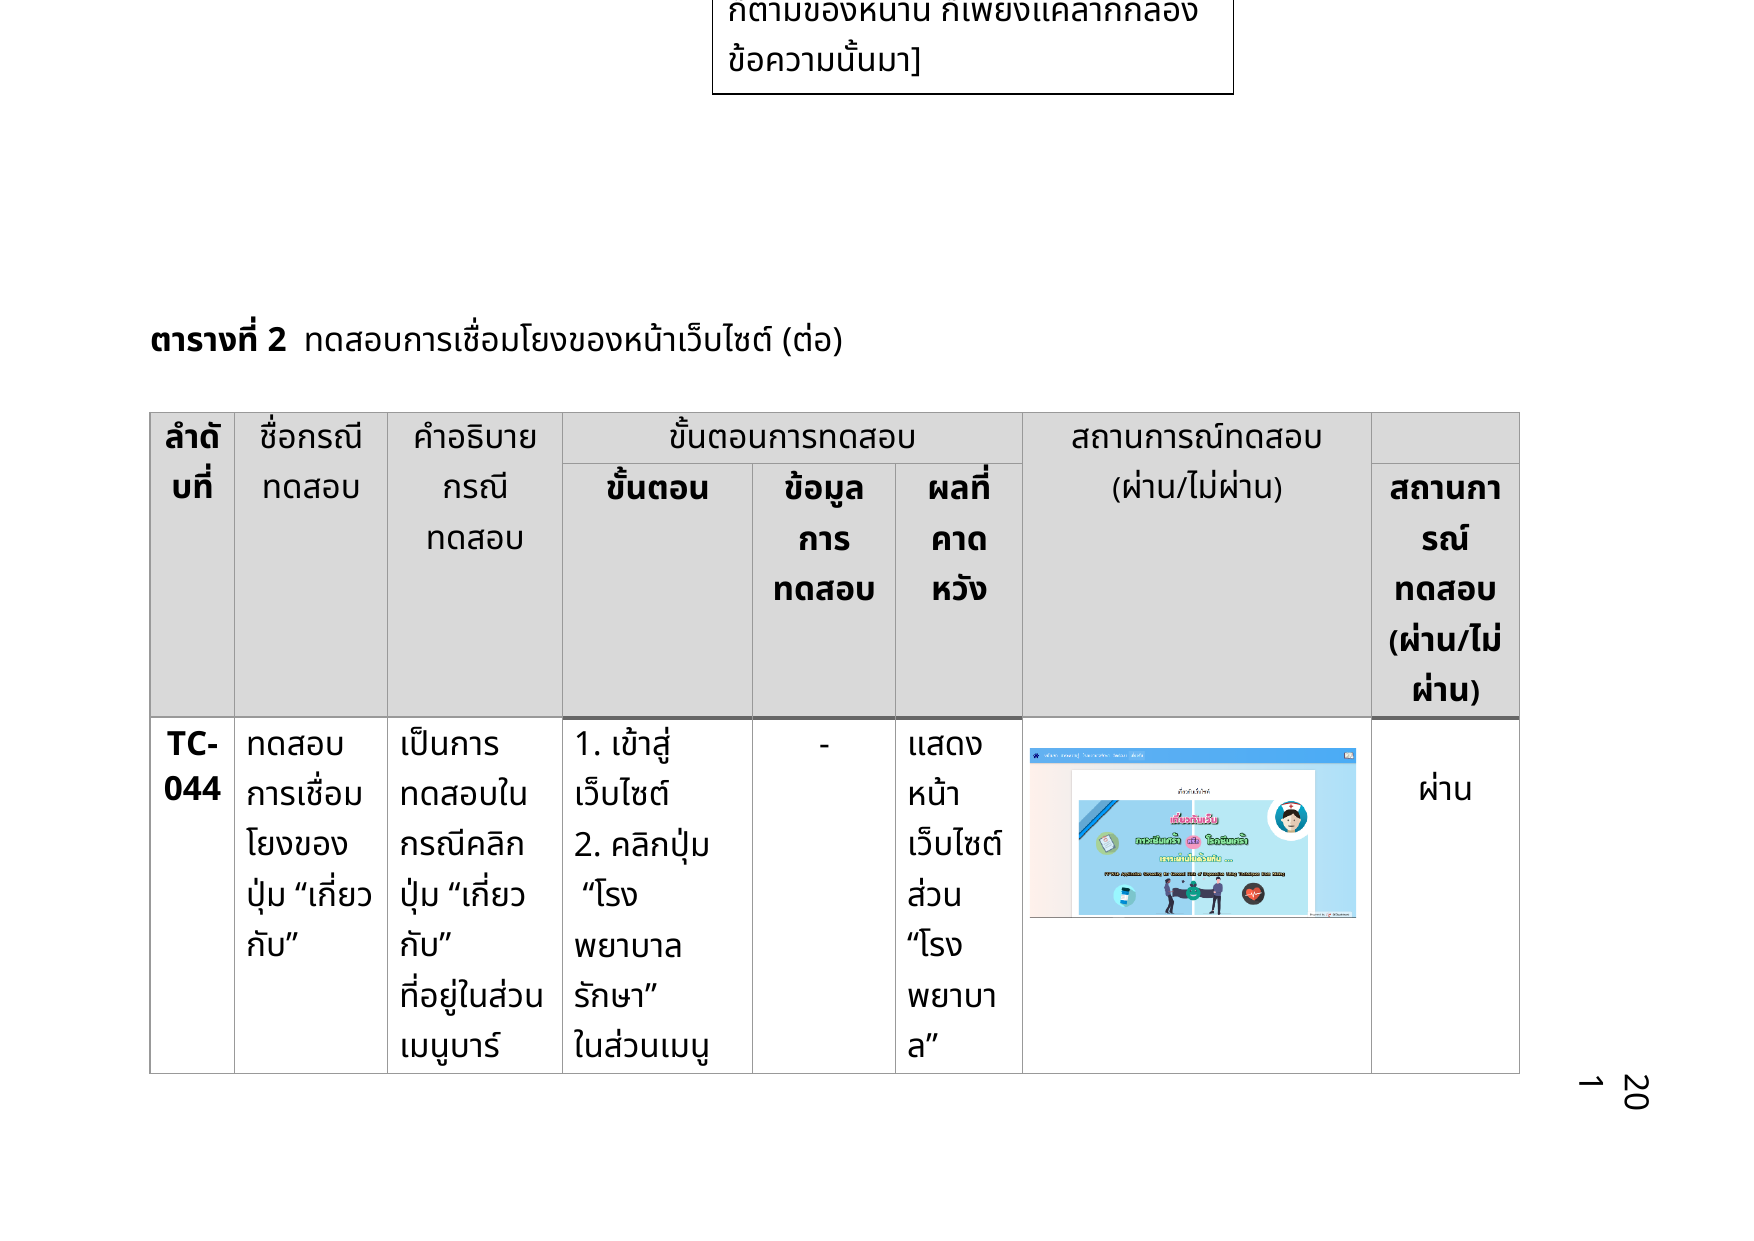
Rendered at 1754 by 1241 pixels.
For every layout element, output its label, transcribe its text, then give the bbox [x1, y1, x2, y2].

table_cell ทดสอบการเชื่อมโยงของปุ่ม “เกี่ยวกับ” [235, 718, 387, 1073]
table_cell ผลที่คาดหวัง [896, 464, 1022, 716]
table_cell [1023, 718, 1371, 1073]
table_cell ผ่าน [1372, 720, 1519, 1073]
table_header [1372, 413, 1519, 463]
picture [1029, 748, 1357, 918]
table_cell 1. เข้าสู่เว็บไซต์ 2. คลิกปุ่ม “โรงพยาบาลรักษา” ในส่วนเมนูบาร์ [563, 720, 752, 1073]
table_cell ข้อมูลการทดสอบ [753, 464, 895, 716]
table_header สถานการณ์ทดสอบ (ผ่าน/ไม่ผ่าน) [1023, 413, 1371, 716]
table_cell เป็นการทดสอบในกรณีคลิกปุ่ม “เกี่ยวกับ” ที่อยู่ในส่วนเมนูบาร์ [388, 718, 562, 1073]
table_cell TC-044 [151, 718, 234, 1073]
table_header ขั้นตอนการทดสอบ [563, 413, 1022, 463]
table_header ลำดับที่ [151, 413, 234, 716]
text ตารางที่ 2 ทดสอบการเชื่อมโยงของหน้าเว็บไซต์ (ต่อ) [150, 316, 1529, 366]
table_header คำอธิบายกรณีทดสอบ [388, 413, 562, 716]
table_cell ขั้นตอน [563, 464, 752, 716]
table_cell สถานการณ์ทดสอบ (ผ่าน/ไม่ผ่าน) [1372, 464, 1519, 716]
table_cell - [753, 720, 895, 1073]
table_cell แสดงหน้าเว็บไซต์ส่วน “โรง พยาบาล” [896, 720, 1022, 1073]
table_header ชื่อกรณีทดสอบ [235, 413, 387, 716]
